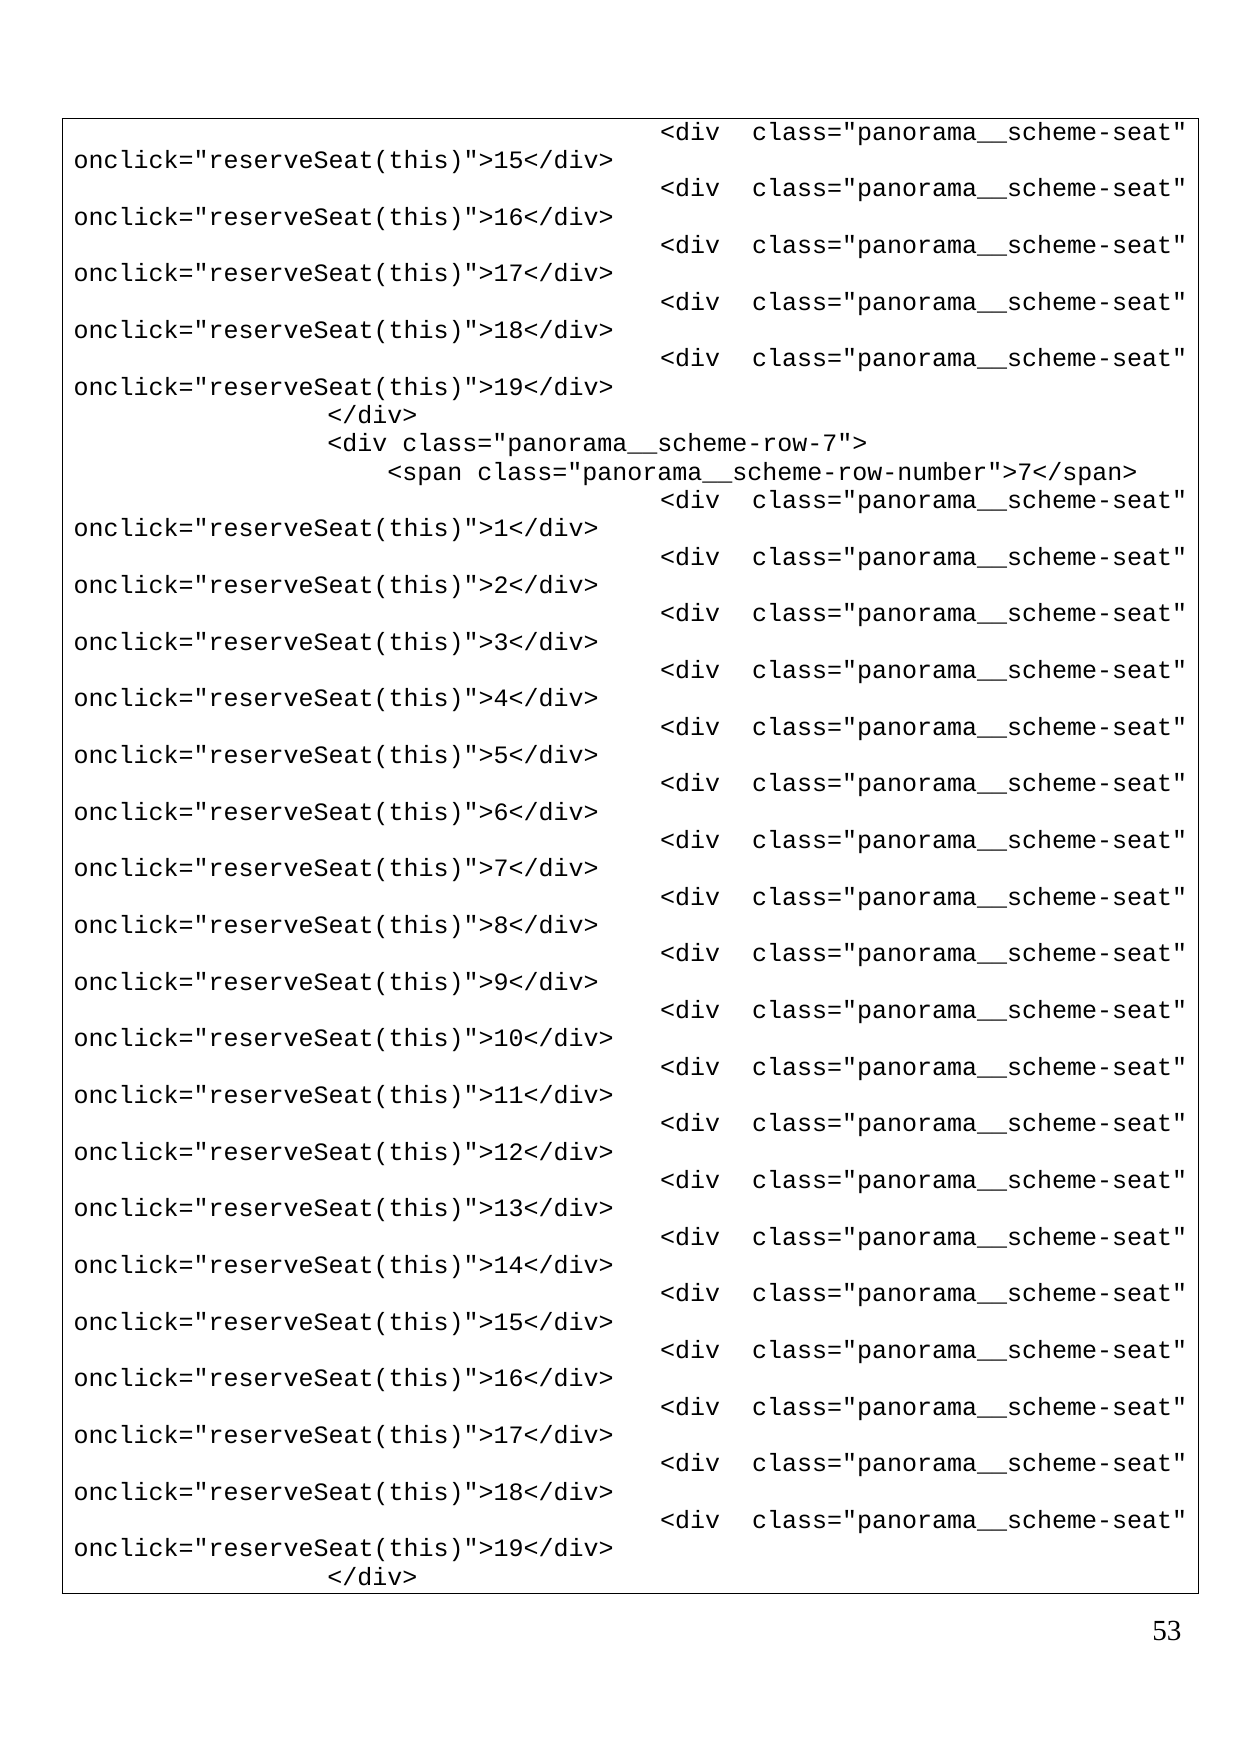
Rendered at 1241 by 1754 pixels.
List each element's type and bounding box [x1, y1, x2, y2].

table_header [63, 119, 1198, 1592]
